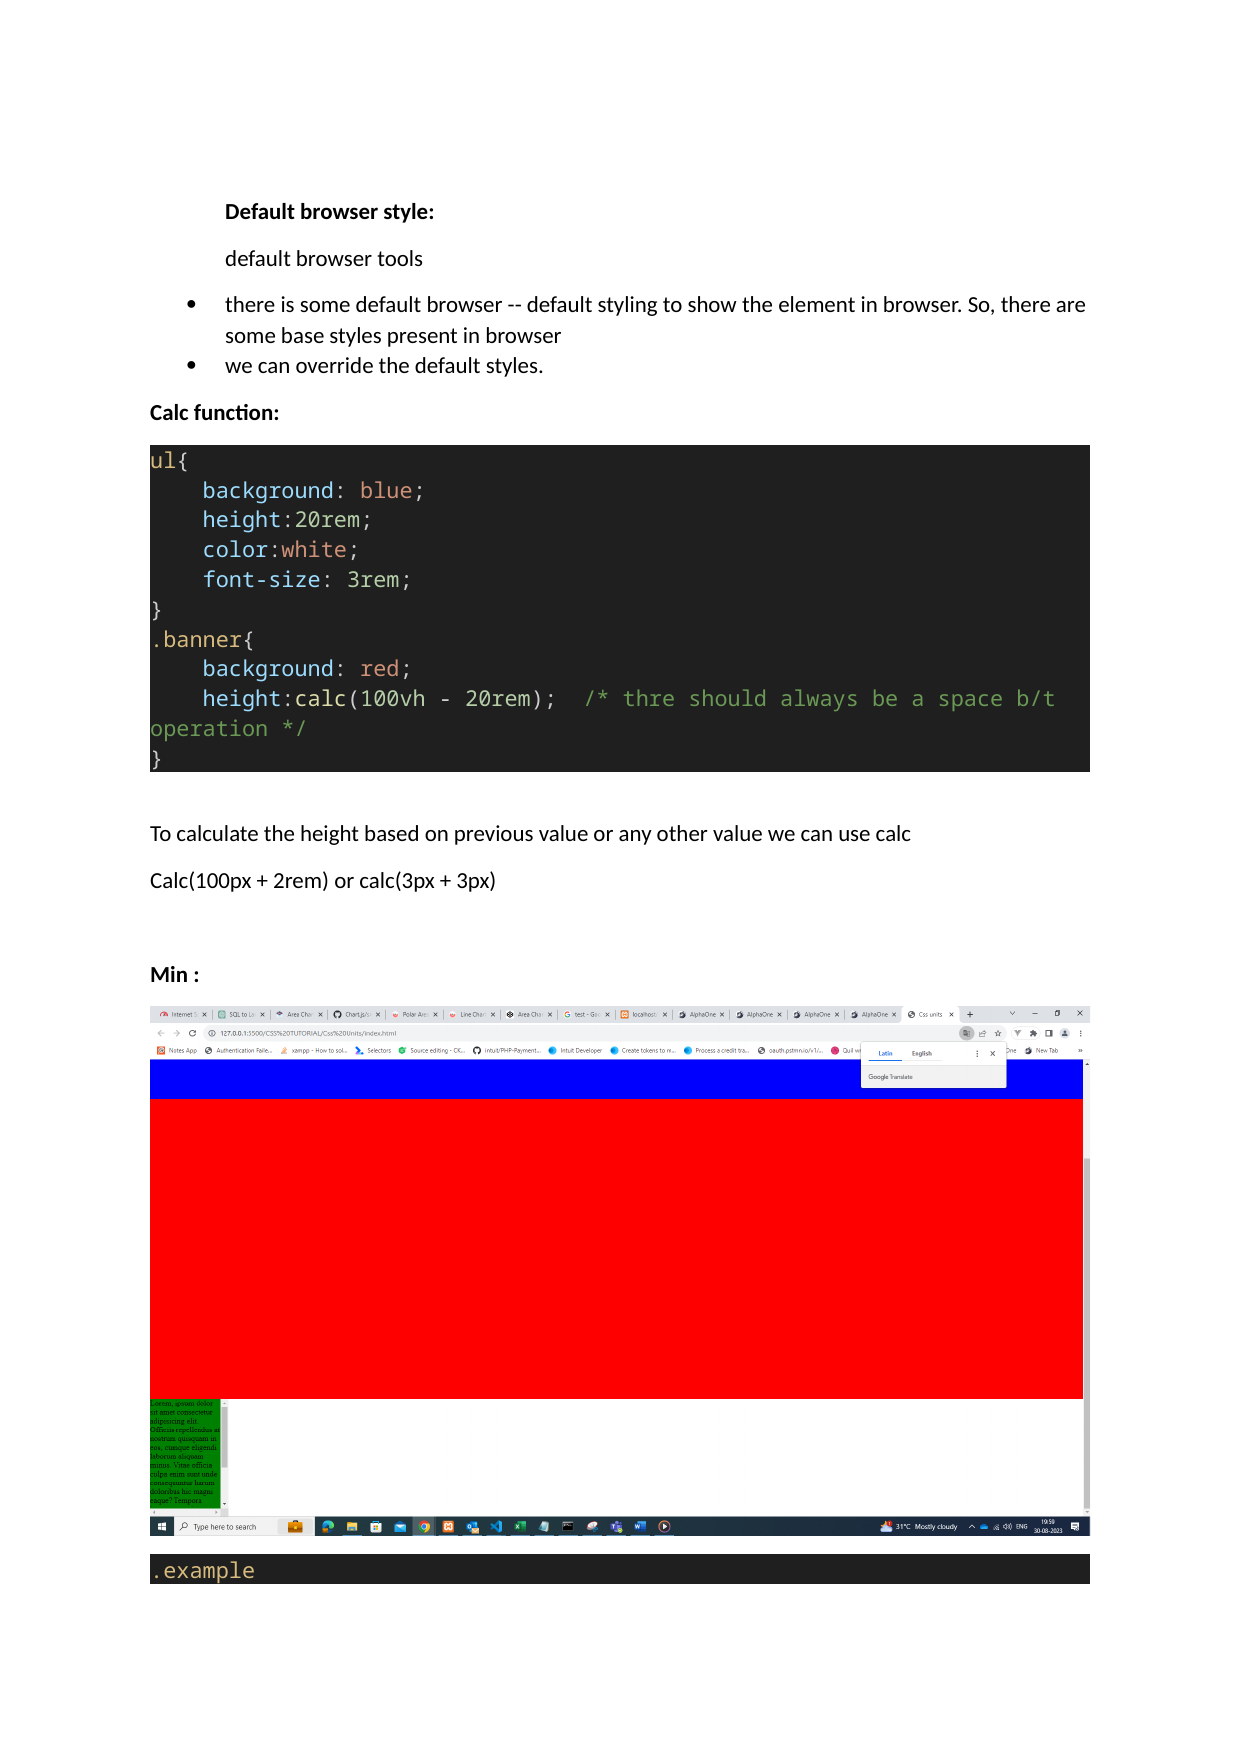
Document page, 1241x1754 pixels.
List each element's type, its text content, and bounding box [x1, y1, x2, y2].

text Default browser style: [225, 197, 1090, 225]
text .example [150, 1554, 1090, 1584]
picture [150, 1006, 1091, 1536]
text default browser tools [225, 244, 1090, 272]
text Calc function: [150, 398, 1090, 426]
text ul{ [150, 445, 1090, 474]
text background: blue; [150, 474, 1090, 504]
text font-size: 3rem; [150, 564, 1090, 594]
text height:calc(100vh - 20rem); /* thre should always be a space b/t operation */ [150, 683, 1090, 743]
text height:20rem; [150, 504, 1090, 534]
text .banner{ [150, 623, 1090, 653]
text } [150, 594, 1090, 623]
list there is some default browser -- default styling to show the element in browser. So, there are some base styles present in browser [187, 291, 1090, 349]
text color:white; [150, 534, 1090, 564]
text To calculate the height based on previous value or any other value we can use calc [150, 819, 1090, 847]
text } [150, 743, 1090, 772]
text Calc(100px + 2rem) or calc(3px + 3px) [150, 866, 1090, 894]
text Min : [150, 960, 1090, 988]
text background: red; [150, 653, 1090, 683]
list we can override the default styles. [187, 351, 1090, 379]
